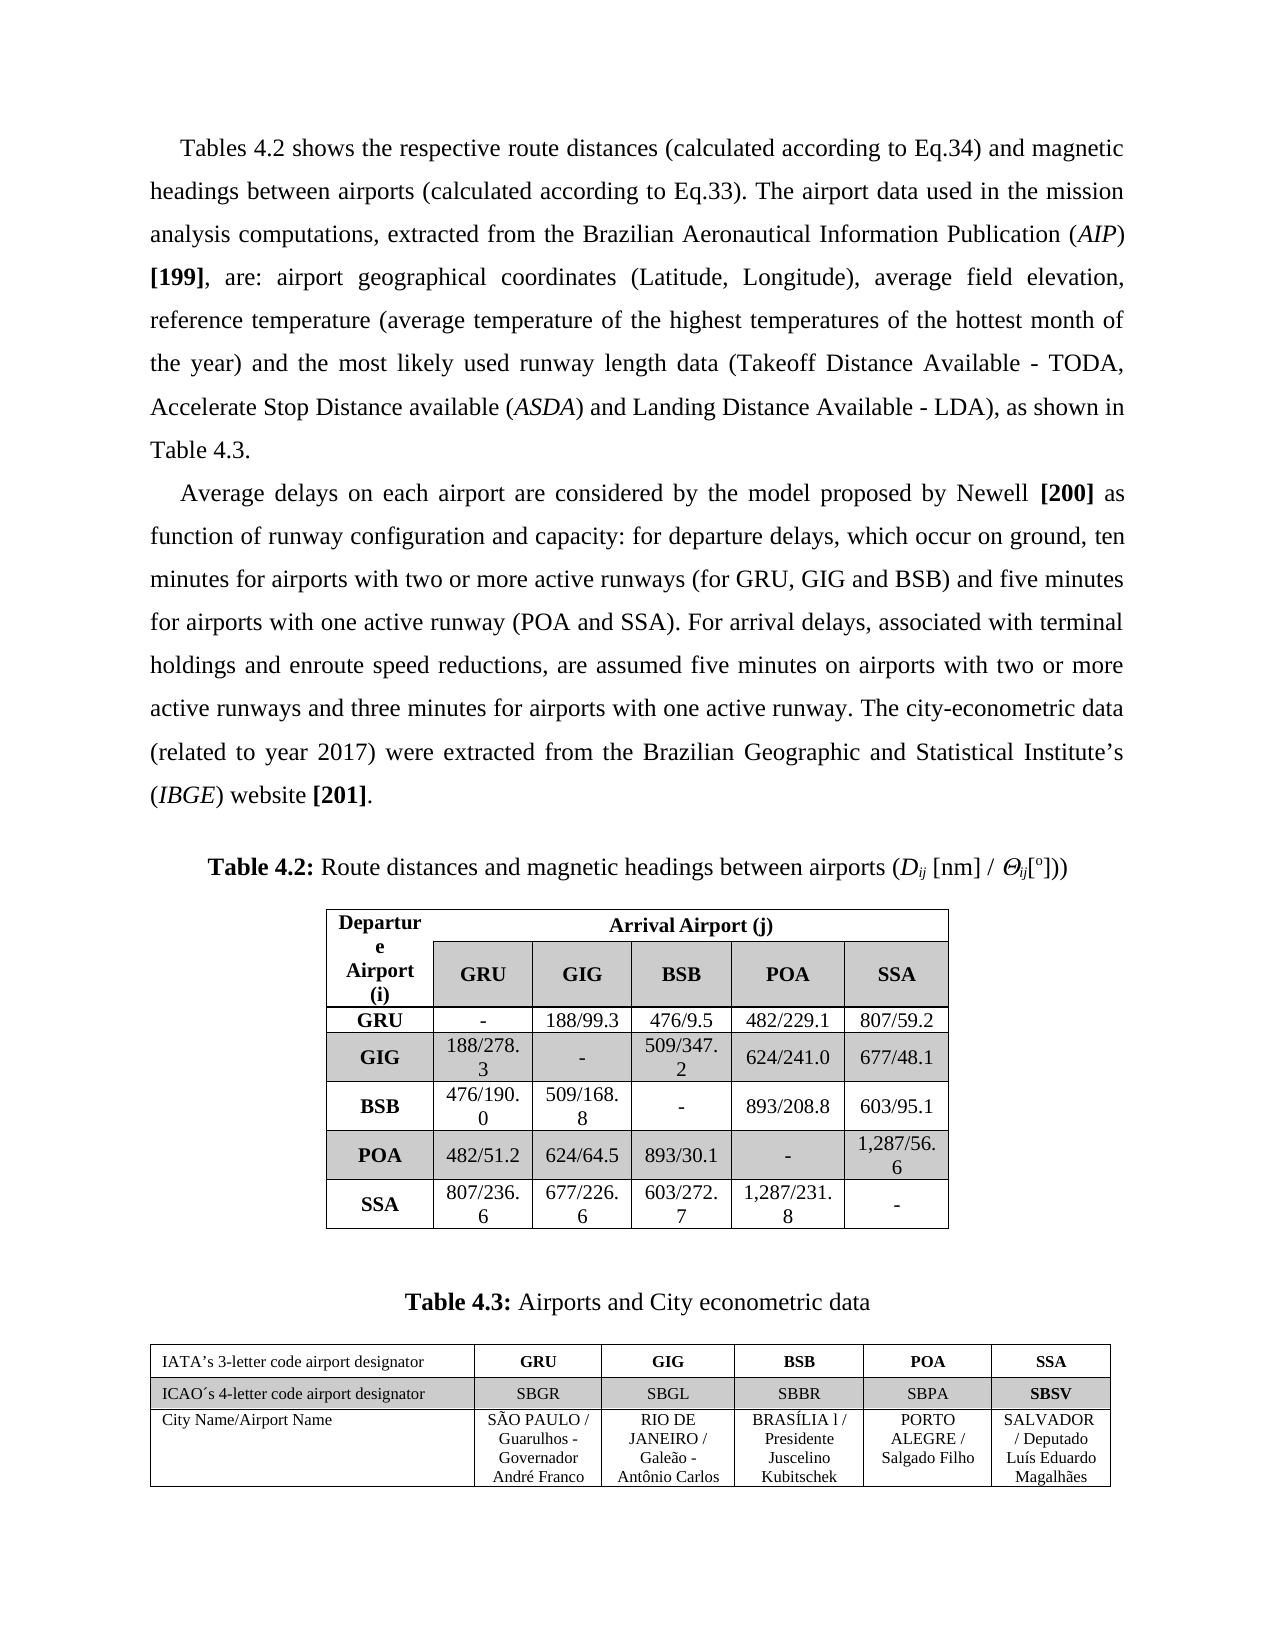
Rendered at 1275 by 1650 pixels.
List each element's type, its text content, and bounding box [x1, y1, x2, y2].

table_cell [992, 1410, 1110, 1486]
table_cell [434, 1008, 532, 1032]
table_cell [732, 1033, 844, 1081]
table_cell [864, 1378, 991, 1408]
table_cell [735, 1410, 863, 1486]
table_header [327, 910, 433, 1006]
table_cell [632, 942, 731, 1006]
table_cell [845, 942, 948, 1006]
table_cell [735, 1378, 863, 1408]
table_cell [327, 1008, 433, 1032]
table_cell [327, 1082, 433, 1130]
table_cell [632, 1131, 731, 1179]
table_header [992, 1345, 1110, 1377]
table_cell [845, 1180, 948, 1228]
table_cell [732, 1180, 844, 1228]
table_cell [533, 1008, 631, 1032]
text Table 4.2: Route distances and magnetic headings between airports (Dij [nm] / ij[o])) [150, 852, 1125, 880]
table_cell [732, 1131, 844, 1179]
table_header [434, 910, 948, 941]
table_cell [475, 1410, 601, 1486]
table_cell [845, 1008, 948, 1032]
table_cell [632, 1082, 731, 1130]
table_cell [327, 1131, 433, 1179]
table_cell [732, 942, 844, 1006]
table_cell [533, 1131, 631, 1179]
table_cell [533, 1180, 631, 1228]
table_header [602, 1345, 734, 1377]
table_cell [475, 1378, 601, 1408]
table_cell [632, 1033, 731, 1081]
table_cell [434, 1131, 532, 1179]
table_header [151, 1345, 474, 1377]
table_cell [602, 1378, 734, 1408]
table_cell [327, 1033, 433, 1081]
text Tables 4.2 shows the respective route distances (calculated according to Eq.34) and magnetic headings between airports (calculated according to Eq.33). The airport data used in the mission analysis computations, extracted from the Brazilian Aeronautical Information Publication (AIP) , are: airport geographical coordinates (Latitude, Longitude), average field elevation, reference temperature (average temperature of the highest temperatures of the hottest month of the year) and the most likely used runway length data (Takeoff Distance Available - TODA, Accelerate Stop Distance available (ASDA) and Landing Distance Available - LDA), as shown in Table 4.3. [150, 133, 1125, 463]
text Table 4.3: Airports and City econometric data [150, 1287, 1125, 1316]
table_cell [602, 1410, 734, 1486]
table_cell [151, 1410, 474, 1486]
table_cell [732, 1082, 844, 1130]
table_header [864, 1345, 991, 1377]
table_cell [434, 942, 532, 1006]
text Average delays on each airport are considered by the model proposed by Newell as function of runway configuration and capacity: for departure delays, which occur on ground, ten minutes for airports with two or more active runways (for GRU, GIG and BSB) and five minutes for airports with one active runway (POA and SSA). For arrival delays, associated with terminal holdings and enroute speed reductions, are assumed five minutes on airports with two or more active runways and three minutes for airports with one active runway. The city-econometric data (related to year 2017) were extracted from the Brazilian Geographic and Statistical Institute’s (IBGE) website . [150, 478, 1125, 808]
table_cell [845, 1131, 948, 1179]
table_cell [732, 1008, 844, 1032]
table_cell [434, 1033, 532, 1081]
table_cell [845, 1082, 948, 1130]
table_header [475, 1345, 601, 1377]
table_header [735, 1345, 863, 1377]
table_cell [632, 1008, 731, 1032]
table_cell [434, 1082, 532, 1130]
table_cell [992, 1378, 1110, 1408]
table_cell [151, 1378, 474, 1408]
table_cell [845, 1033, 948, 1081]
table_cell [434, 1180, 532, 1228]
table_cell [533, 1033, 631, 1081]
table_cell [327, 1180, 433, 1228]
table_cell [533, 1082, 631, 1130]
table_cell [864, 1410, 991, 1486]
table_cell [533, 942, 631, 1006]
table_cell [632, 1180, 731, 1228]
